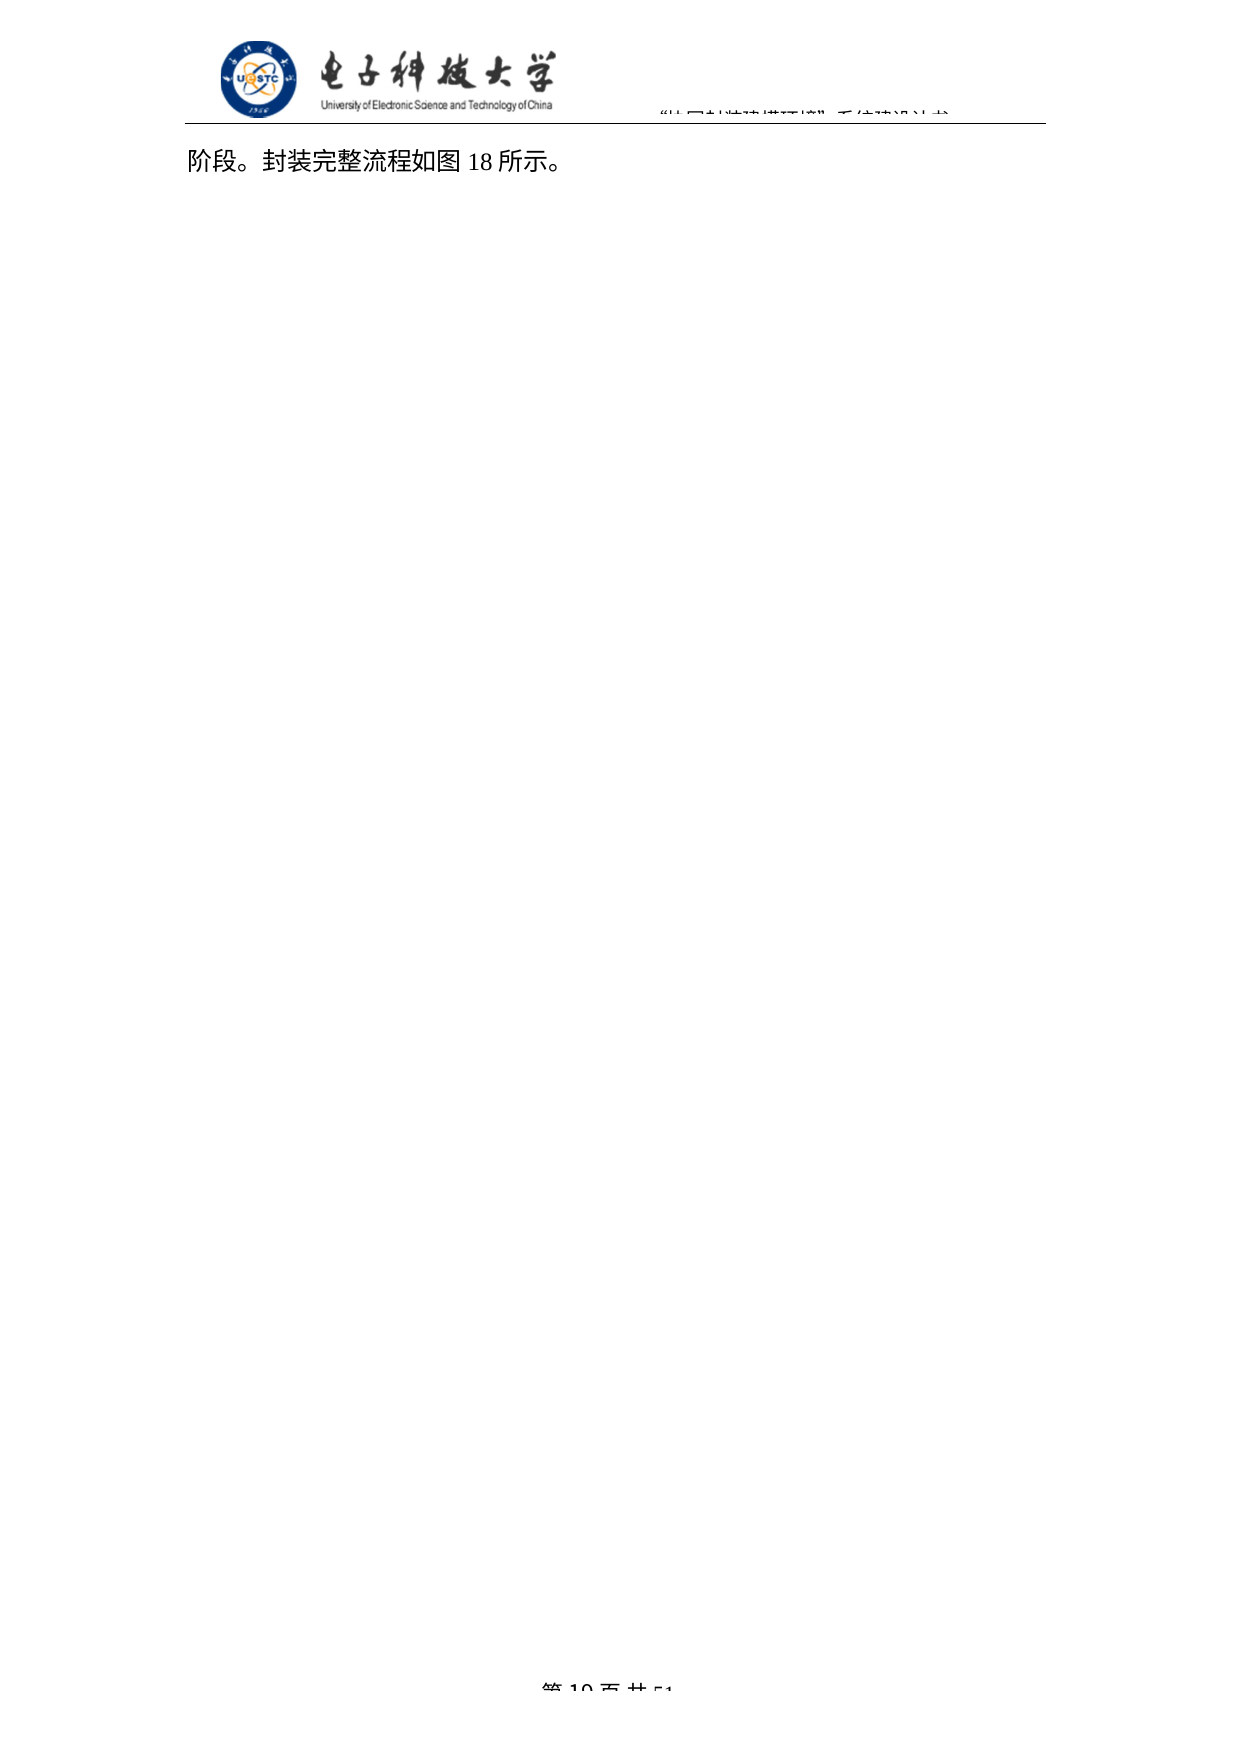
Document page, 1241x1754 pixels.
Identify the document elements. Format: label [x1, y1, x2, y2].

picture [220, 41, 556, 118]
text [188, 142, 1053, 178]
